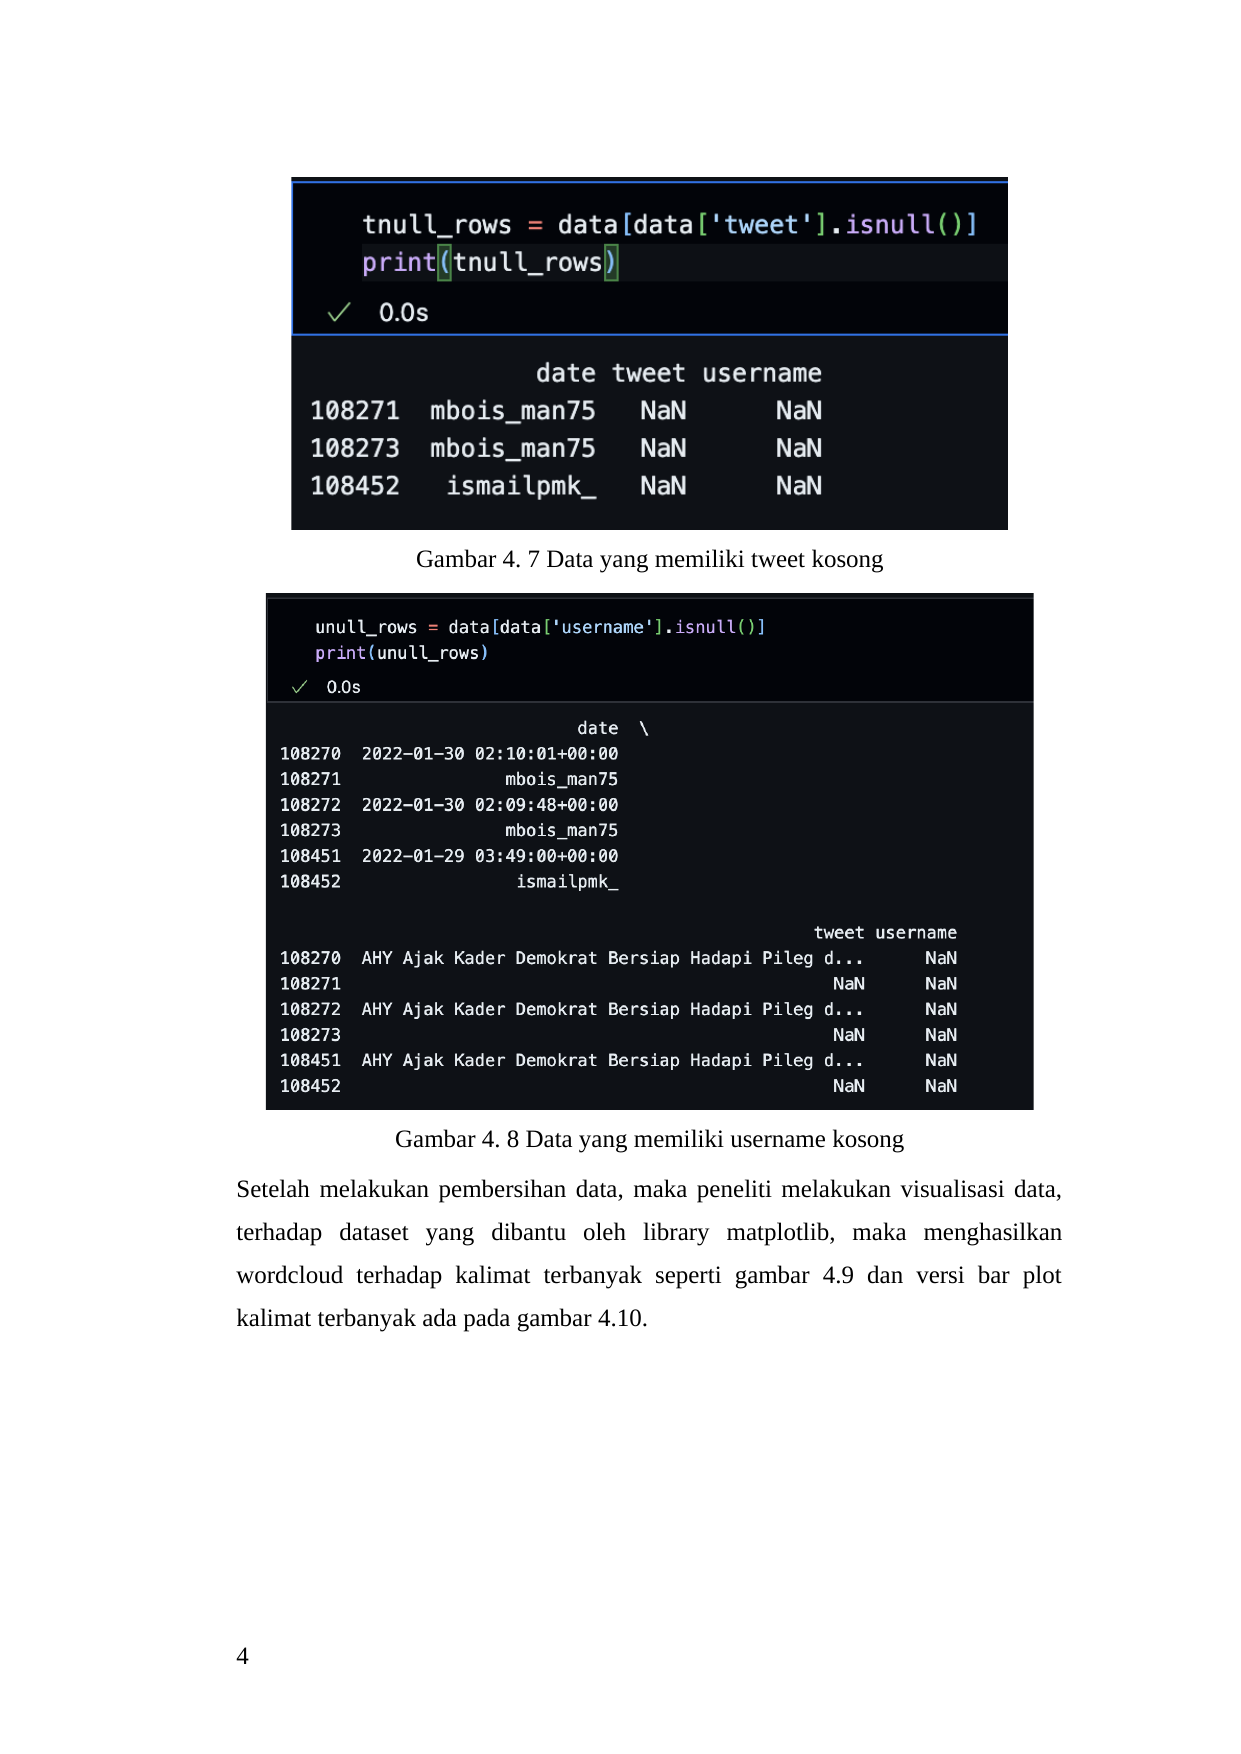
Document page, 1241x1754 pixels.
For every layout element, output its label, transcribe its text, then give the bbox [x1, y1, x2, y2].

text Setelah melakukan pembersihan data, maka peneliti melakukan visualisasi data, terhadap dataset yang dibantu oleh library matplotlib, maka menghasilkan wordcloud terhadap kalimat terbanyak seperti gambar 4.9 dan versi bar plot kalimat terbanyak ada pada gambar 4.10. [236, 1174, 1063, 1332]
picture [291, 177, 1008, 530]
text Gambar 4. 8 Data yang memiliki username kosong [236, 1124, 1063, 1153]
text Gambar 4. 7 Data yang memiliki tweet kosong [236, 544, 1063, 572]
picture [265, 593, 1034, 1110]
